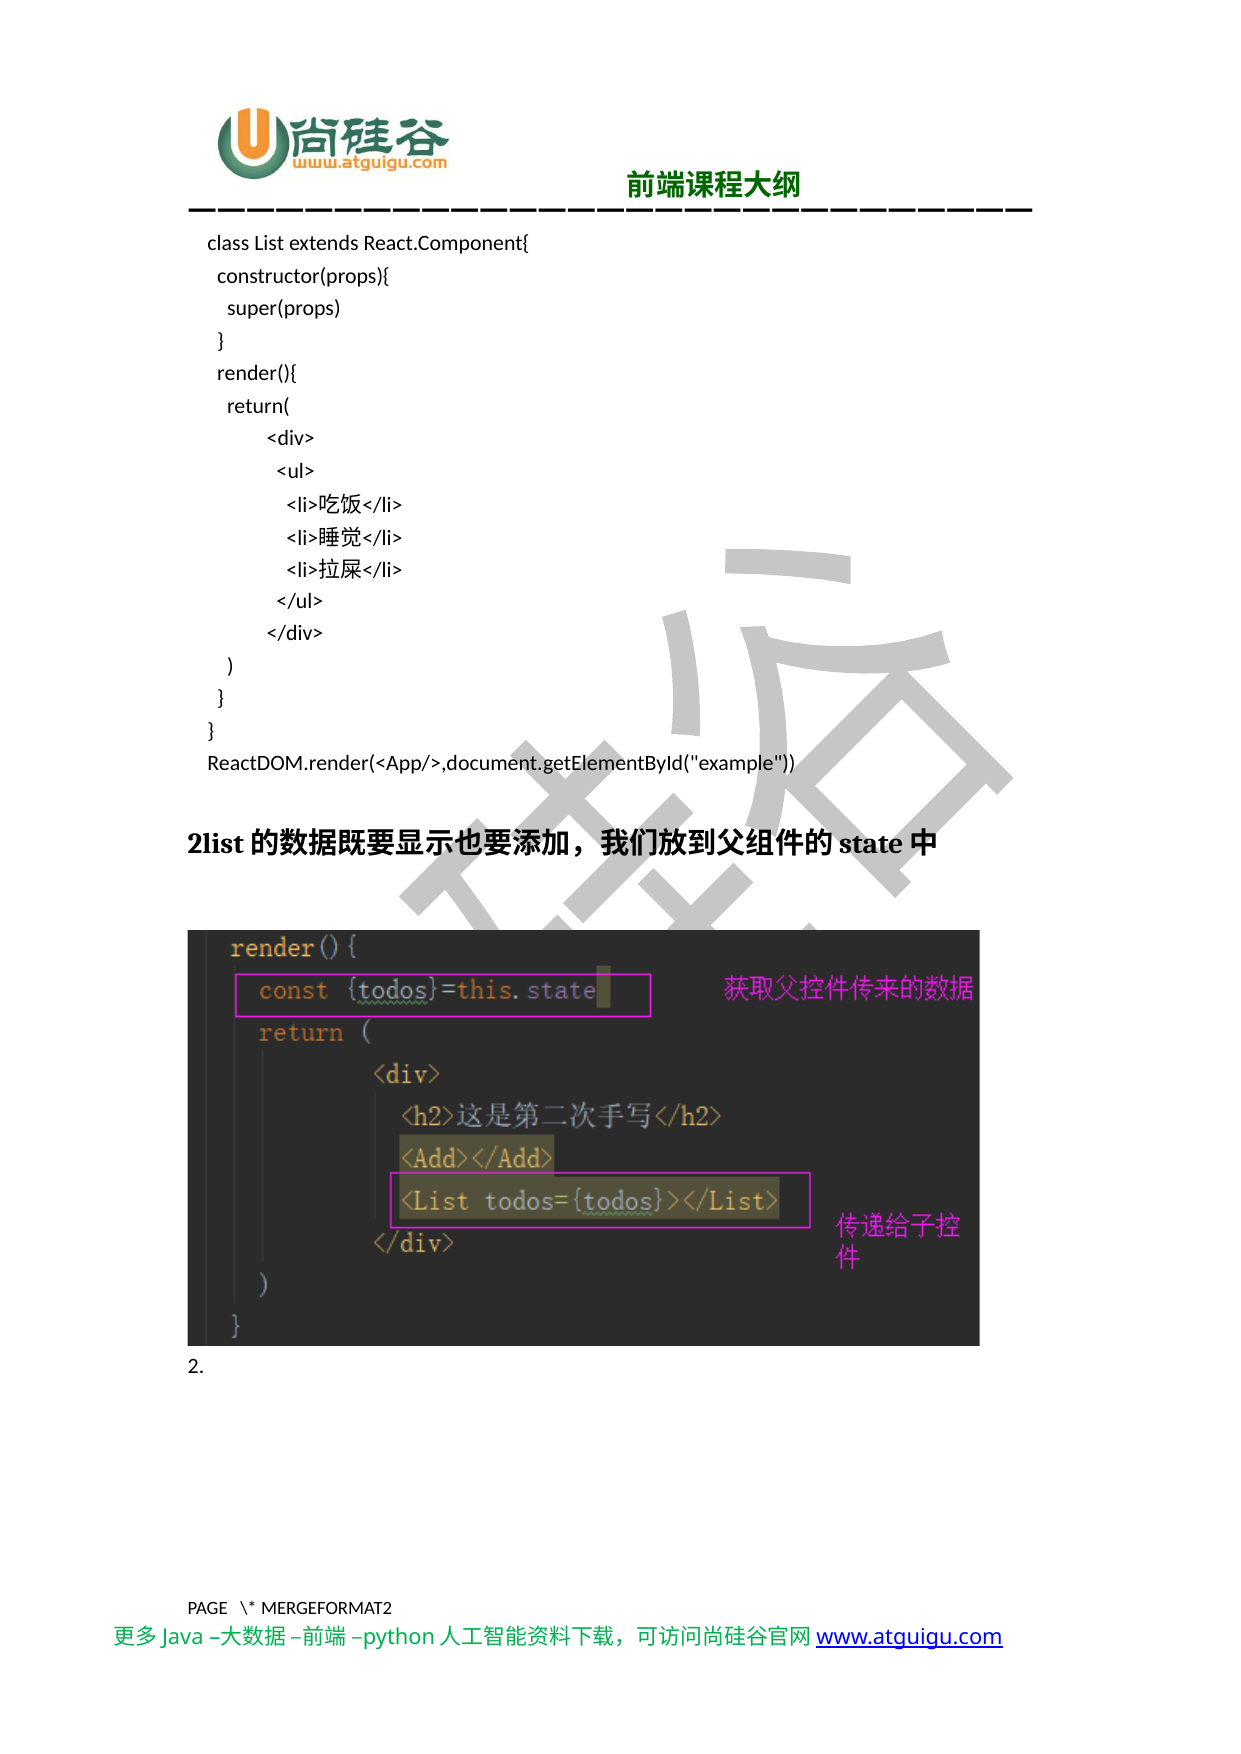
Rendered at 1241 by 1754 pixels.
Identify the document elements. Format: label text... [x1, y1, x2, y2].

picture [187, 88, 479, 195]
text </ul> [187, 584, 1053, 617]
text ) [187, 649, 1053, 682]
text super(props) [187, 292, 1053, 324]
text <li>拉屎</li> [187, 552, 1053, 584]
text <ul> [187, 454, 1053, 487]
text } [187, 324, 1053, 357]
text <div> [187, 422, 1053, 454]
text constructor(props){ [187, 259, 1053, 292]
text } [187, 714, 1053, 747]
text return( [187, 389, 1053, 422]
picture [187, 930, 980, 1346]
text </div> [187, 617, 1053, 649]
text } [187, 682, 1053, 714]
text <li>吃饭</li> [187, 487, 1053, 519]
text <li>睡觉</li> [187, 519, 1053, 552]
text class List extends React.Component{ [187, 227, 1053, 259]
text render(){ [187, 357, 1053, 389]
text ReactDOM.render(<App/>,document.getElementById("example")) [187, 747, 1053, 779]
subtitle 2list的数据既要显示也要添加，我们放到父组件的state中 [187, 808, 1053, 873]
